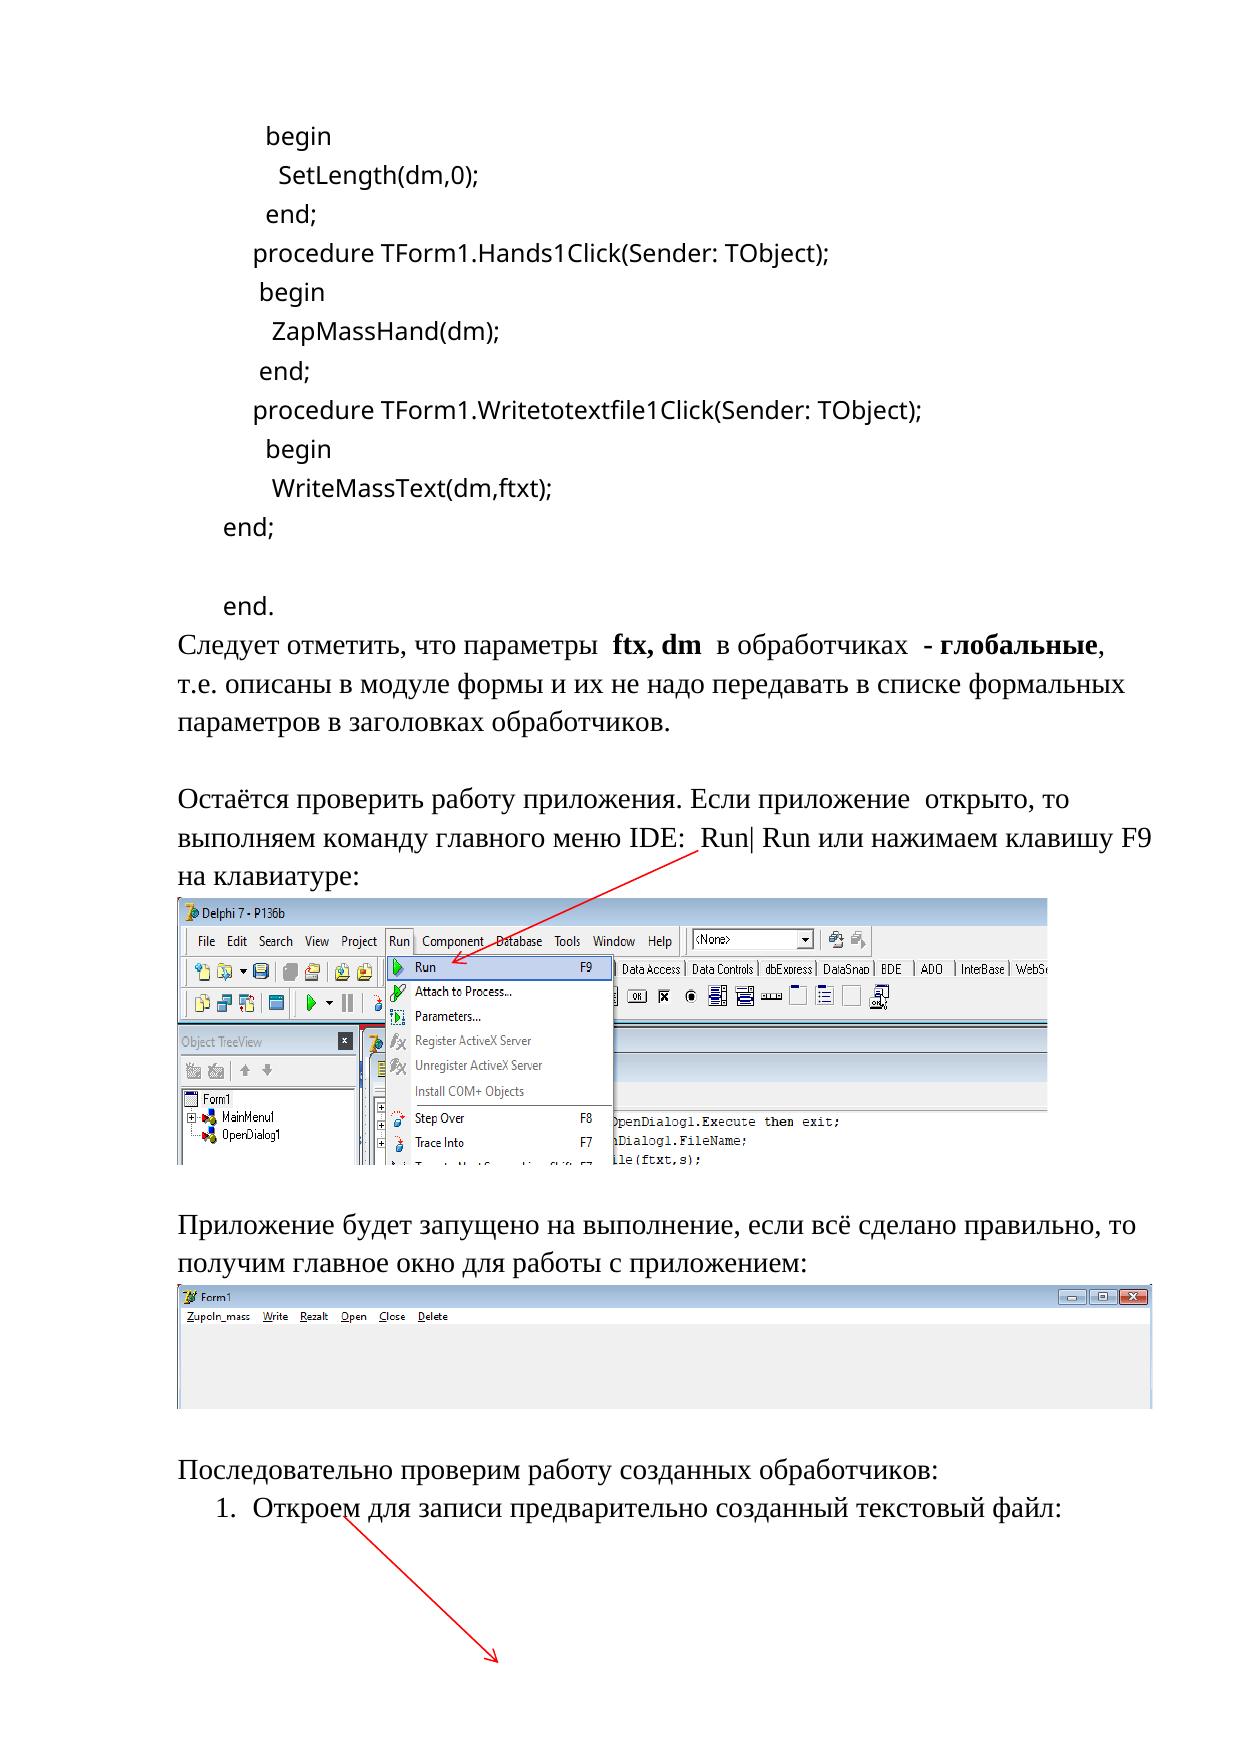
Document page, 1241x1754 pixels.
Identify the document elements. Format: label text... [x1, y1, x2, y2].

list end. [177, 588, 1152, 622]
picture [177, 897, 1048, 1165]
list end; [177, 510, 1152, 544]
list procedure TForm1.Writetotextfile1Click(Sender: TObject); [252, 392, 1152, 426]
list SetLength(dm,0); [252, 157, 1152, 191]
list WriteMassText(dm,ftxt); [252, 471, 1152, 505]
list Следует отметить, что параметры ftx, dm в обработчиках - глобальные, т.е. описаны в модуле формы и их не надо передавать в списке формальных параметров в заголовках обработчиков. [177, 627, 1152, 738]
list procedure TForm1.Hands1Click(Sender: TObject); [252, 236, 1152, 270]
list Последовательно проверим работу созданных обработчиков: [177, 1452, 1152, 1485]
list begin [252, 118, 1152, 152]
list Остаётся проверить работу приложения. Если приложение открыто, то выполняем команду главного меню IDE: Run| Run или нажимаем клавишу F9 на клавиатуре: [177, 781, 1152, 892]
list end; [252, 196, 1152, 231]
list begin [252, 431, 1152, 466]
list Откроем для записи предварительно созданный текстовый файл: [215, 1490, 1152, 1524]
list begin [252, 275, 1152, 309]
list ZapMassHand(dm); [252, 314, 1152, 348]
list Приложение будет запущено на выполнение, если всё сделано правильно, то получим главное окно для работы с приложением: [177, 1207, 1152, 1279]
picture [177, 1284, 1153, 1409]
list end; [252, 353, 1152, 387]
